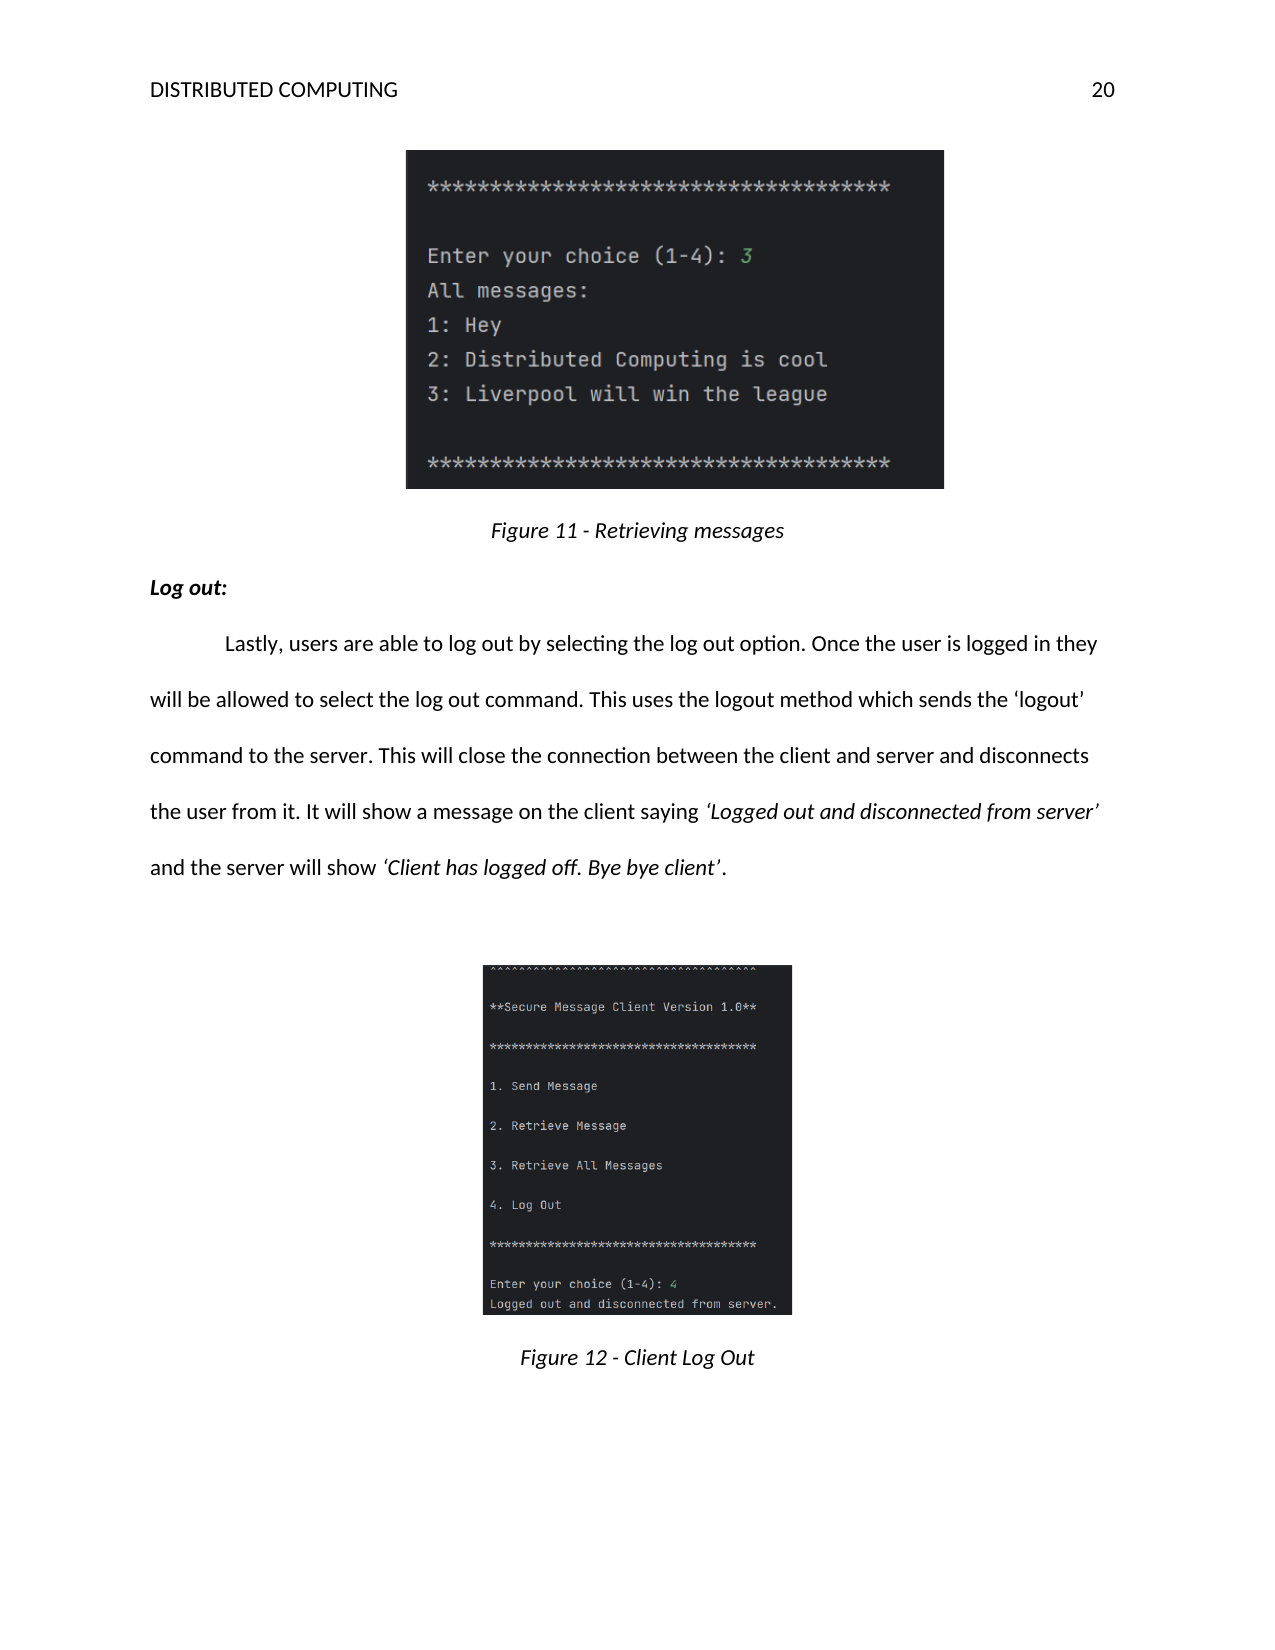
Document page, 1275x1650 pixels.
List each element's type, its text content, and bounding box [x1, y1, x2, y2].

text Lastly, users are able to log out by selecting the log out option. Once the user is logged in they will be allowed to select the log out command. This uses the logout method which sends the ‘logout’ command to the server. This will close the connection between the client and server and disconnects the user from it. It will show a message on the client saying ‘Logged out and disconnected from server’ and the server will show ‘Client has logged off. Bye bye client’. [150, 629, 1125, 881]
picture [405, 150, 945, 489]
subtitle Log out: [150, 573, 1125, 601]
picture [482, 965, 793, 1315]
